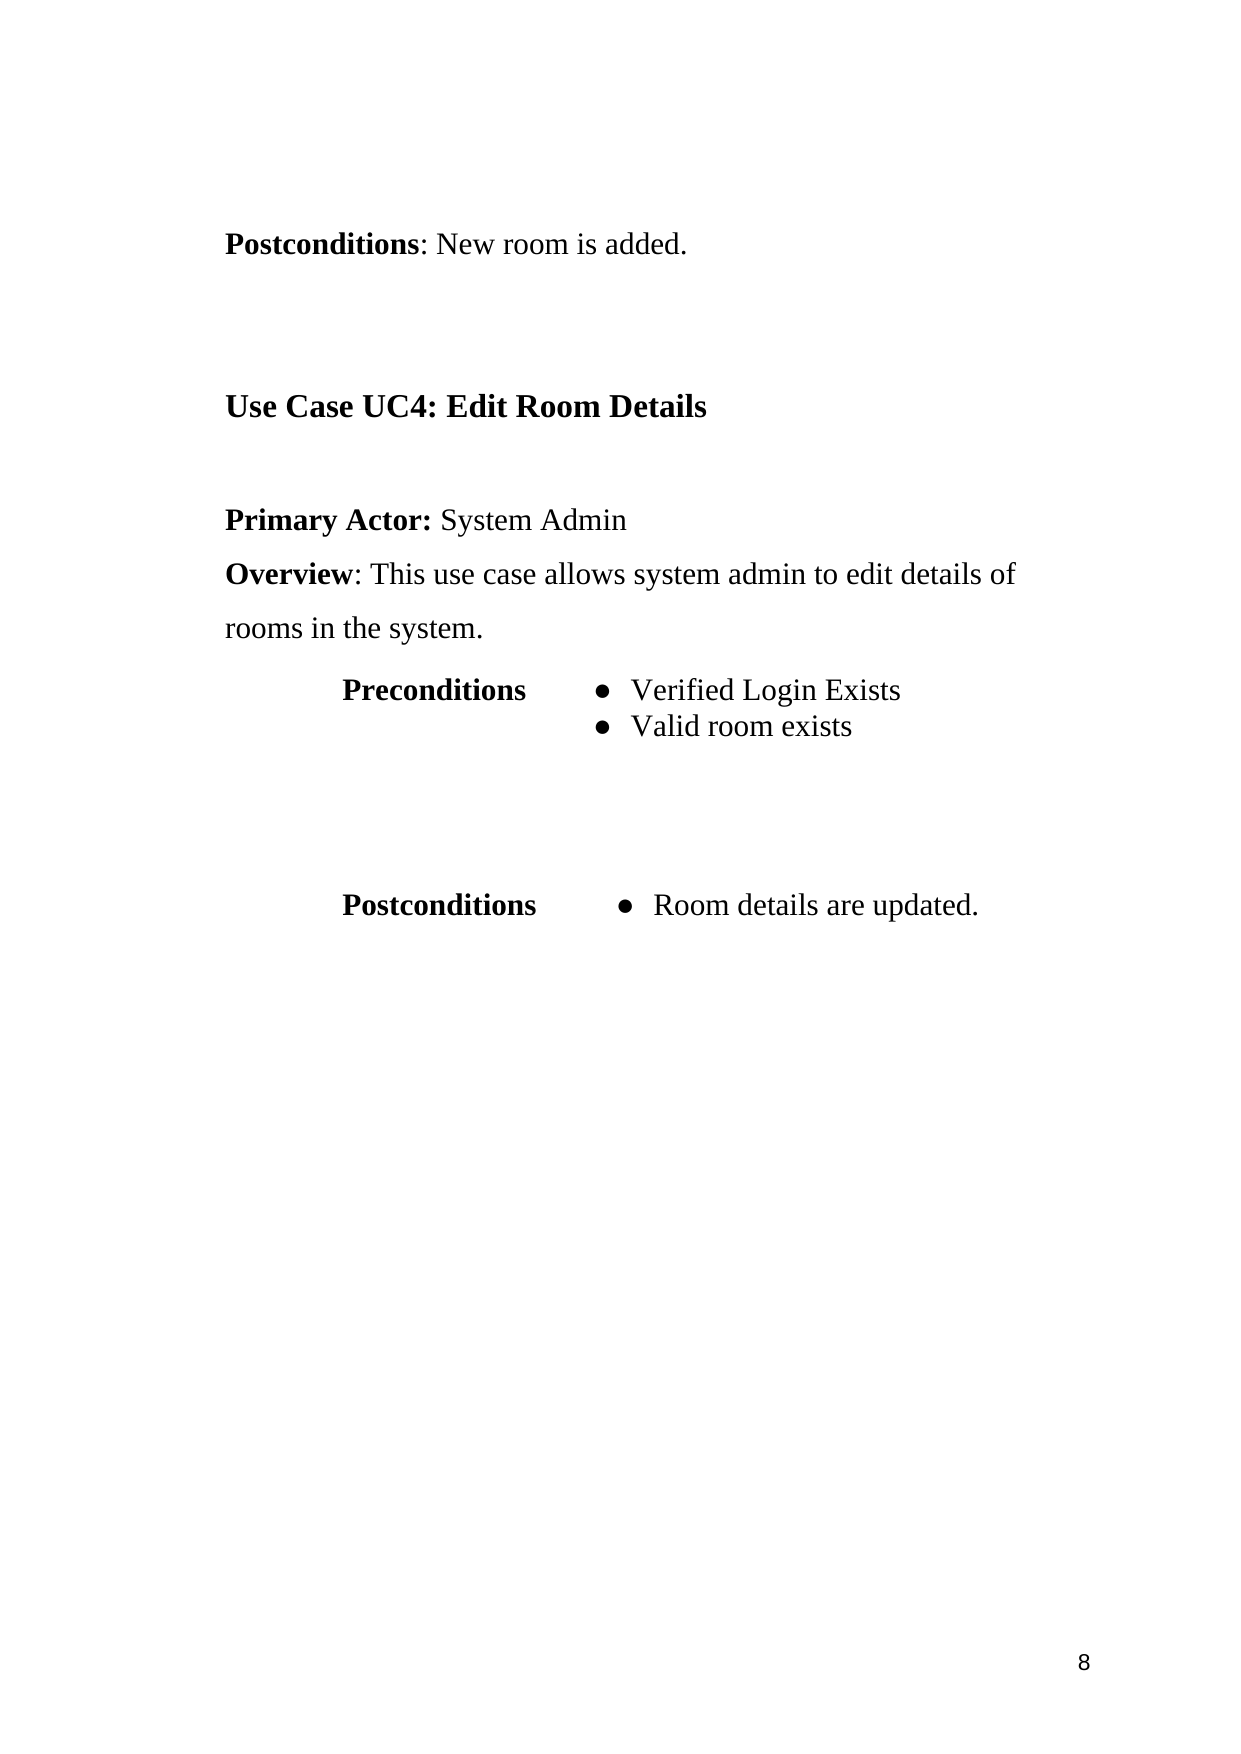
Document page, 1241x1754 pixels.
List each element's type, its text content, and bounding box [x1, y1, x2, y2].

table_header Verified Login Exists Valid room exists [547, 663, 1112, 752]
text Overview: This use case allows system admin to edit details of rooms in the system. [225, 555, 1090, 645]
text Postconditions: New room is added. [225, 225, 1090, 261]
table_header Postconditions [334, 878, 570, 949]
table_header Preconditions [334, 663, 547, 752]
table_header Room details are updated. [570, 878, 1196, 949]
text Primary Actor: System Admin [225, 502, 1090, 537]
text Use Case UC4: Edit Room Details [225, 387, 1090, 425]
